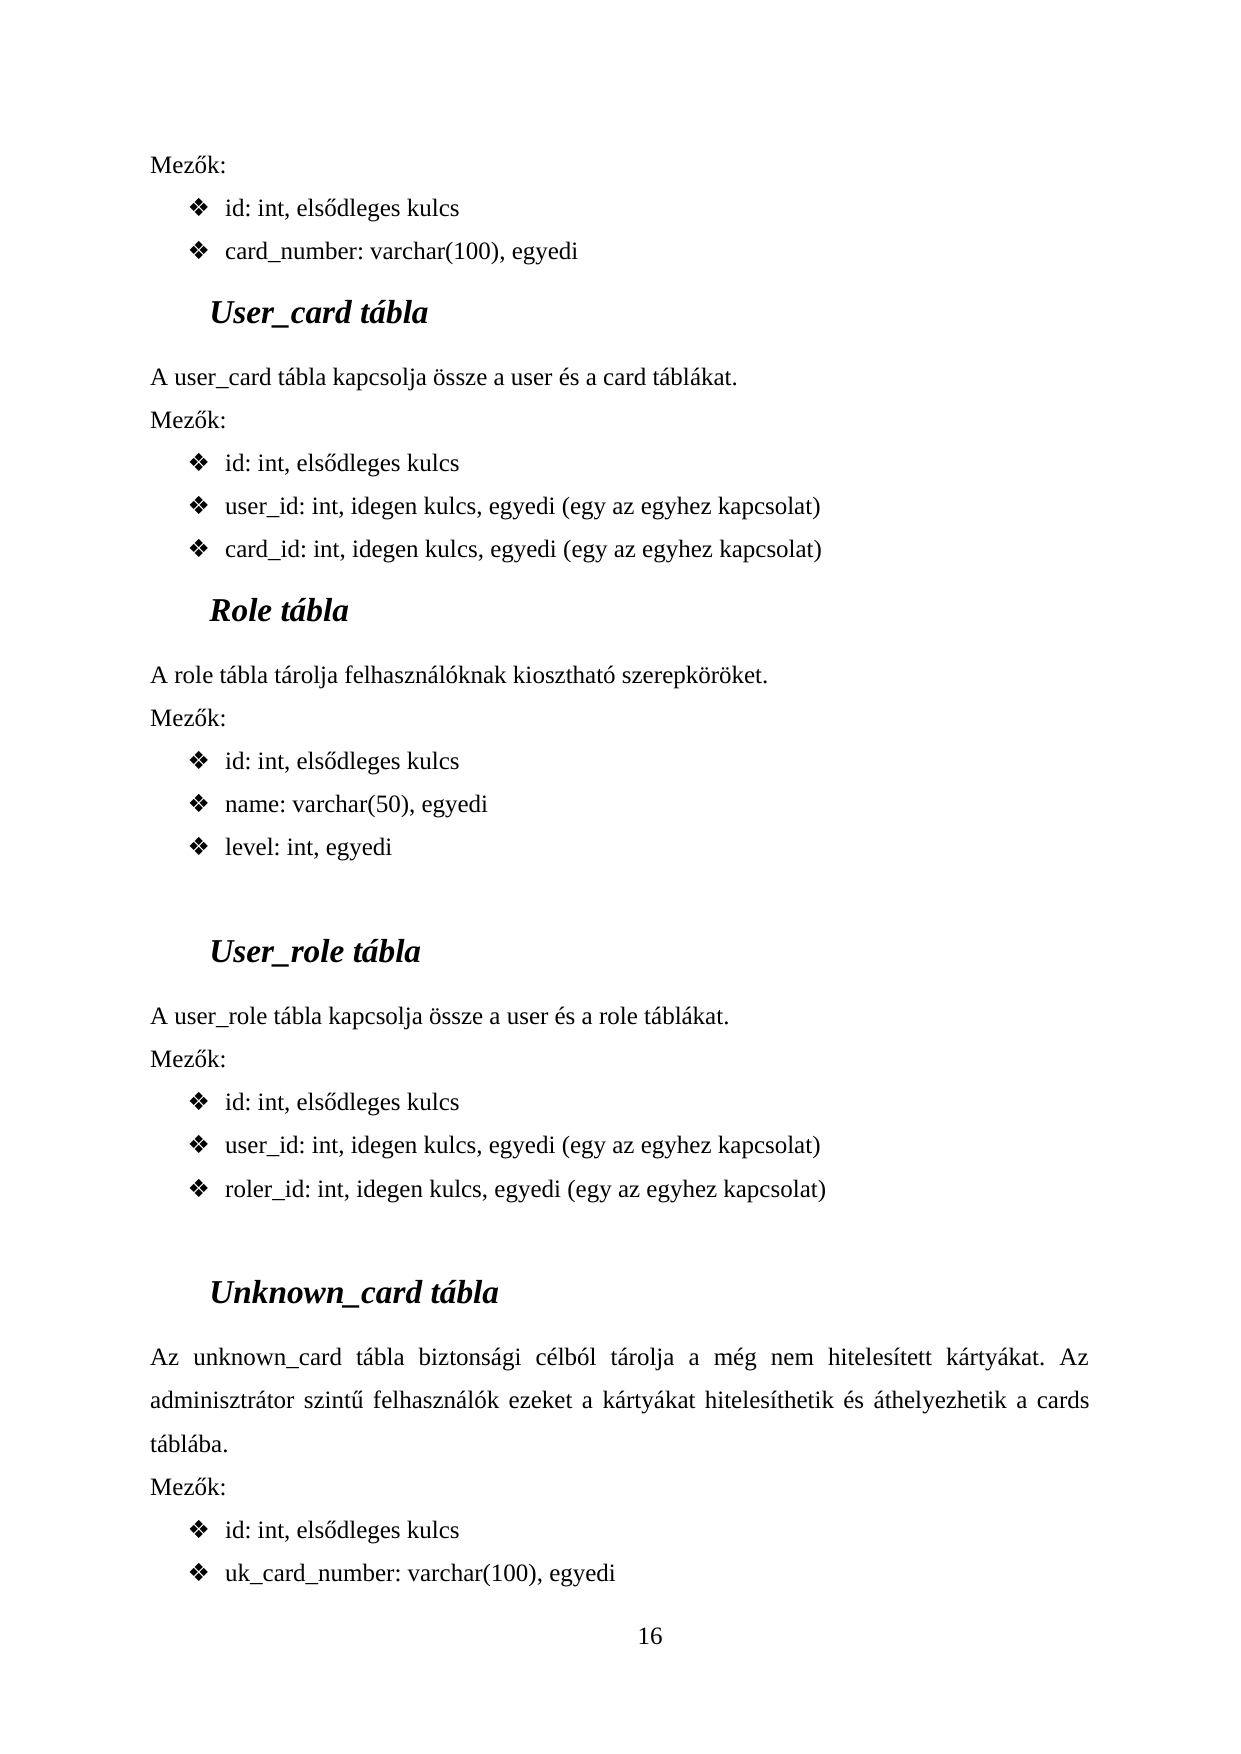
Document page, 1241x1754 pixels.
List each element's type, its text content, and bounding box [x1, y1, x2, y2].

subtitle Role tábla [150, 590, 1090, 628]
list id: int, elsődleges kulcs [187, 1087, 1090, 1116]
text Mezők: [150, 1044, 1090, 1073]
list user_id: int, idegen kulcs, egyedi (egy az egyhez kapcsolat) [187, 491, 1090, 520]
text A user_role tábla kapcsolja össze a user és a role táblákat. [150, 1001, 1090, 1030]
list user_id: int, idegen kulcs, egyedi (egy az egyhez kapcsolat) [187, 1131, 1090, 1159]
list name: varchar(50), egyedi [187, 789, 1090, 818]
subtitle User_card tábla [150, 292, 1090, 330]
list id: int, elsődleges kulcs [187, 1515, 1090, 1544]
text A role tábla tárolja felhasználóknak kiosztható szerepköröket. [150, 660, 1090, 689]
text Mezők: [150, 1472, 1090, 1501]
text Az unknown_card tábla biztonsági célból tárolja a még nem hitelesített kártyákat. Az adminisztrátor szintű felhasználók ezeket a kártyákat hitelesíthetik és áthelyezhetik a cards táblába. [150, 1342, 1090, 1457]
text A user_card tábla kapcsolja össze a user és a card táblákat. [150, 362, 1090, 391]
list roler_id: int, idegen kulcs, egyedi (egy az egyhez kapcsolat) [187, 1174, 1090, 1202]
subtitle Unknown_card tábla [150, 1272, 1090, 1311]
list card_id: int, idegen kulcs, egyedi (egy az egyhez kapcsolat) [187, 534, 1090, 563]
list id: int, elsődleges kulcs [187, 193, 1090, 222]
subtitle User_role tábla [150, 931, 1090, 969]
list level: int, egyedi [187, 832, 1090, 861]
list card_number: varchar(100), egyedi [187, 236, 1090, 265]
list uk_card_number: varchar(100), egyedi [187, 1558, 1090, 1587]
list id: int, elsődleges kulcs [187, 746, 1090, 775]
text Mezők: [150, 703, 1090, 732]
text Mezők: [150, 150, 1090, 179]
list id: int, elsődleges kulcs [187, 448, 1090, 477]
text Mezők: [150, 405, 1090, 434]
